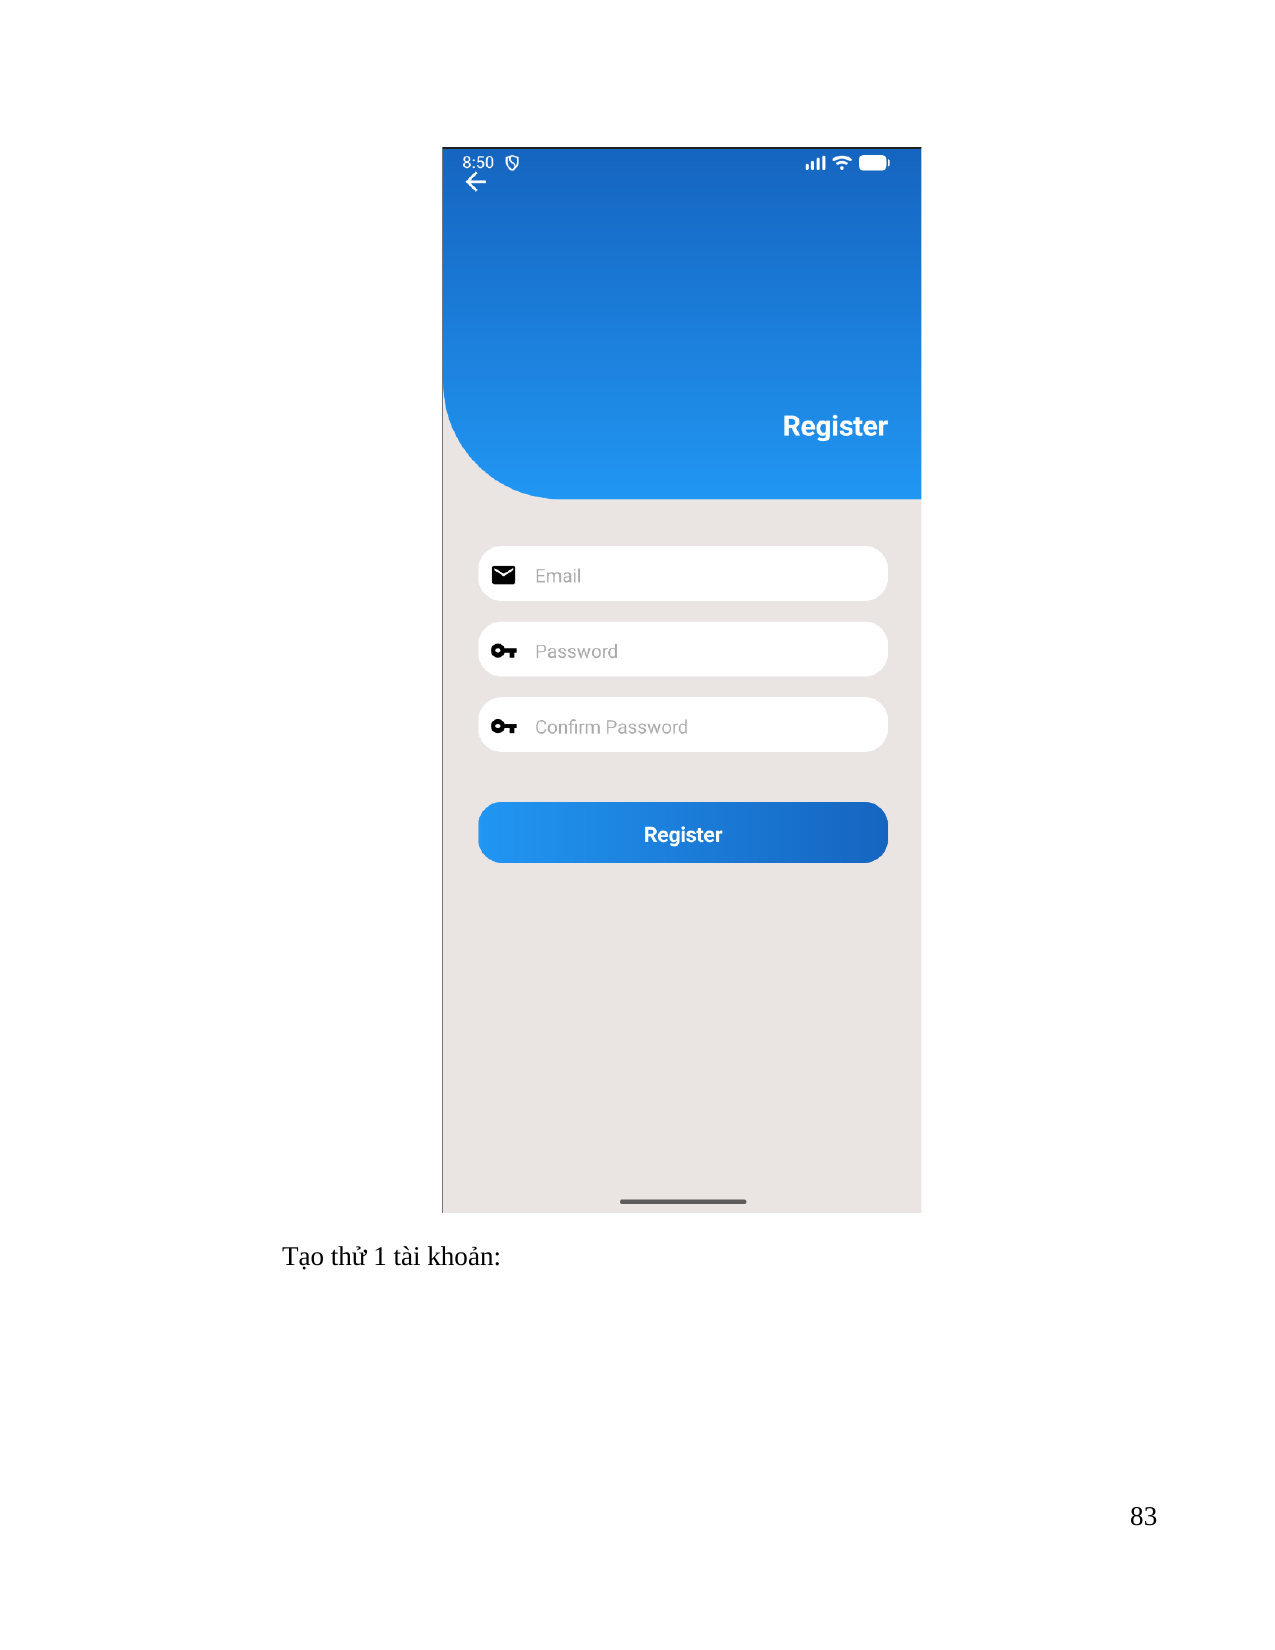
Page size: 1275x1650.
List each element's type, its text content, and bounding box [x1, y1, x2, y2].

picture [442, 147, 922, 1213]
text Tạo thử 1 tài khoản: [207, 1241, 1157, 1272]
